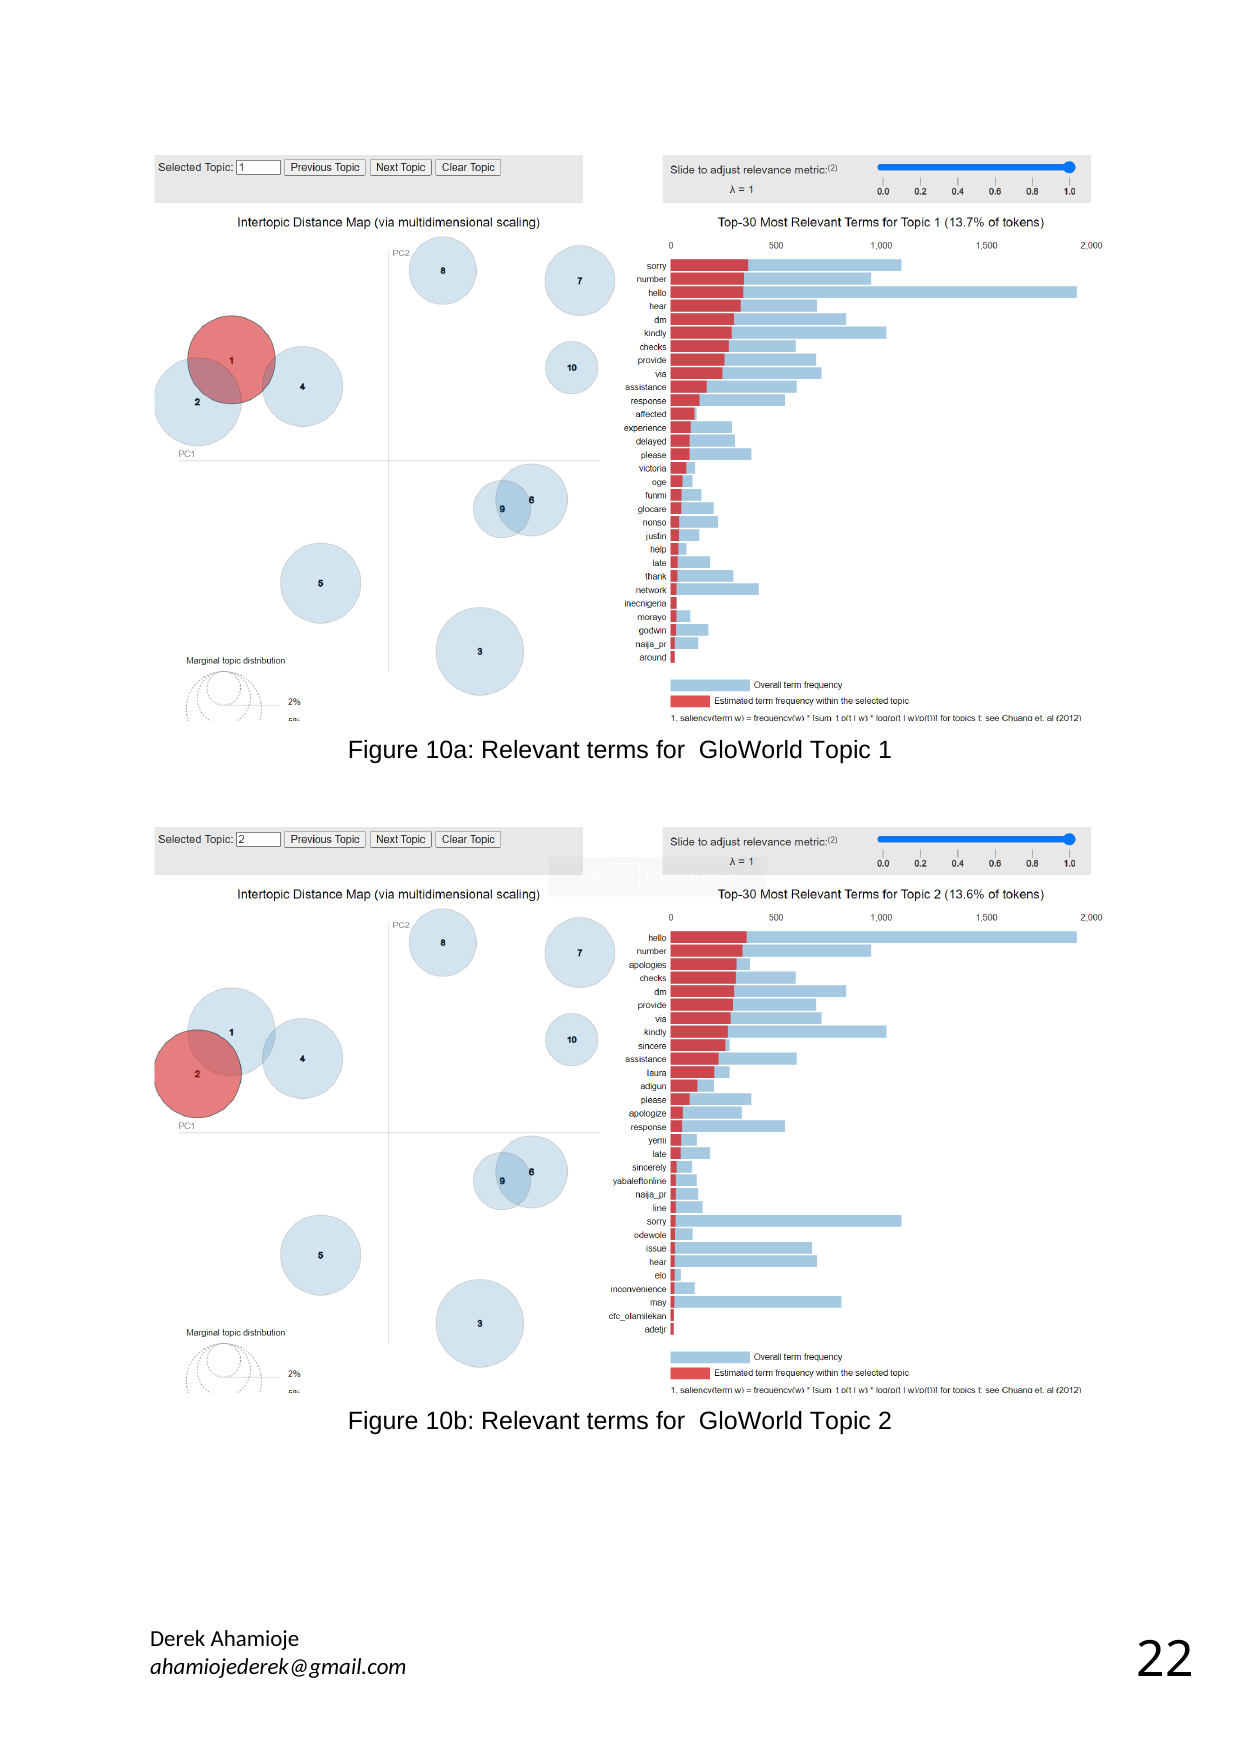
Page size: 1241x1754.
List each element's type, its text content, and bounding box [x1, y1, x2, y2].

picture [150, 150, 1166, 721]
text Figure 10a: Relevant terms for GloWorld Topic 1 [150, 735, 1090, 764]
text Figure 10b: Relevant terms for GloWorld Topic 2 [150, 1406, 1090, 1435]
picture [150, 821, 1166, 1393]
